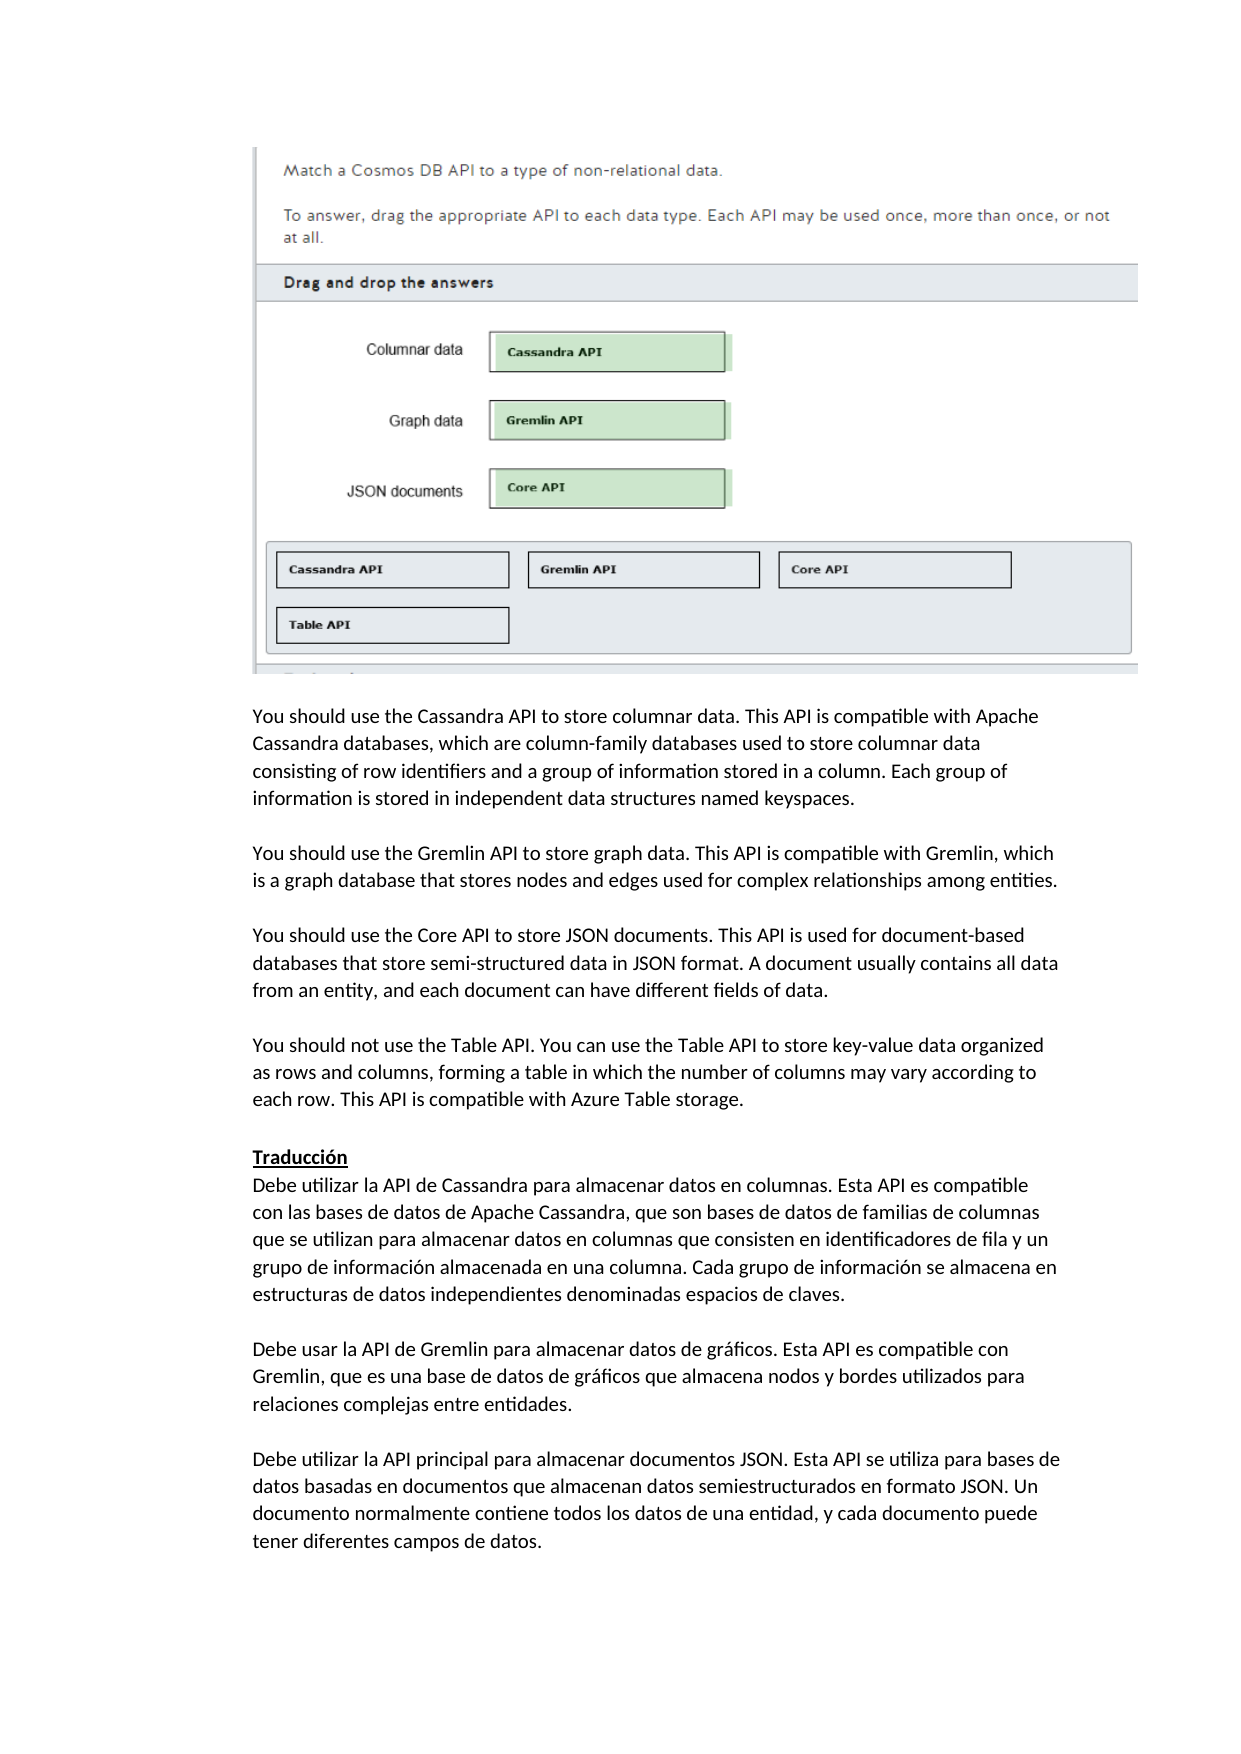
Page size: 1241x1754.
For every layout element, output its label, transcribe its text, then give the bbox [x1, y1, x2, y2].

picture [252, 147, 1138, 674]
list Traducción [252, 1144, 1063, 1170]
list Debe usar la API de Gremlin para almacenar datos de gráficos. Esta API es compatible con Gremlin, que es una base de datos de gráficos que almacena nodos y bordes utilizados para relaciones complejas entre entidades. [252, 1336, 1063, 1416]
list Debe utilizar la API de Cassandra para almacenar datos en columnas. Esta API es compatible con las bases de datos de Apache Cassandra, que son bases de datos de familias de columnas que se utilizan para almacenar datos en columnas que consisten en identificadores de fila y un grupo de información almacenada en una columna. Cada grupo de información se almacena en estructuras de datos independientes denominadas espacios de claves. [252, 1172, 1063, 1307]
list Debe utilizar la API principal para almacenar documentos JSON. Esta API se utiliza para bases de datos basadas en documentos que almacenan datos semiestructurados en formato JSON. Un documento normalmente contiene todos los datos de una entidad, y cada documento puede tener diferentes campos de datos. [252, 1446, 1063, 1553]
list You should use the Cassandra API to store columnar data. This API is compatible with Apache Cassandra databases, which are column-family databases used to store columnar data consisting of row identifiers and a group of information stored in a column. Each group of information is stored in independent data structures named keyspaces. You should use the Gremlin API to store graph data. This API is compatible with Gremlin, which is a graph database that stores nodes and edges used for complex relationships among entities. You should use the Core API to store JSON documents. This API is used for document-based databases that store semi-structured data in JSON format. A document usually contains all data from an entity, and each document can have different fields of data. You should not use the Table API. You can use the Table API to store key-value data organized as rows and columns, forming a table in which the number of columns may vary according to each row. This API is compatible with Azure Table storage. [252, 703, 1063, 1142]
